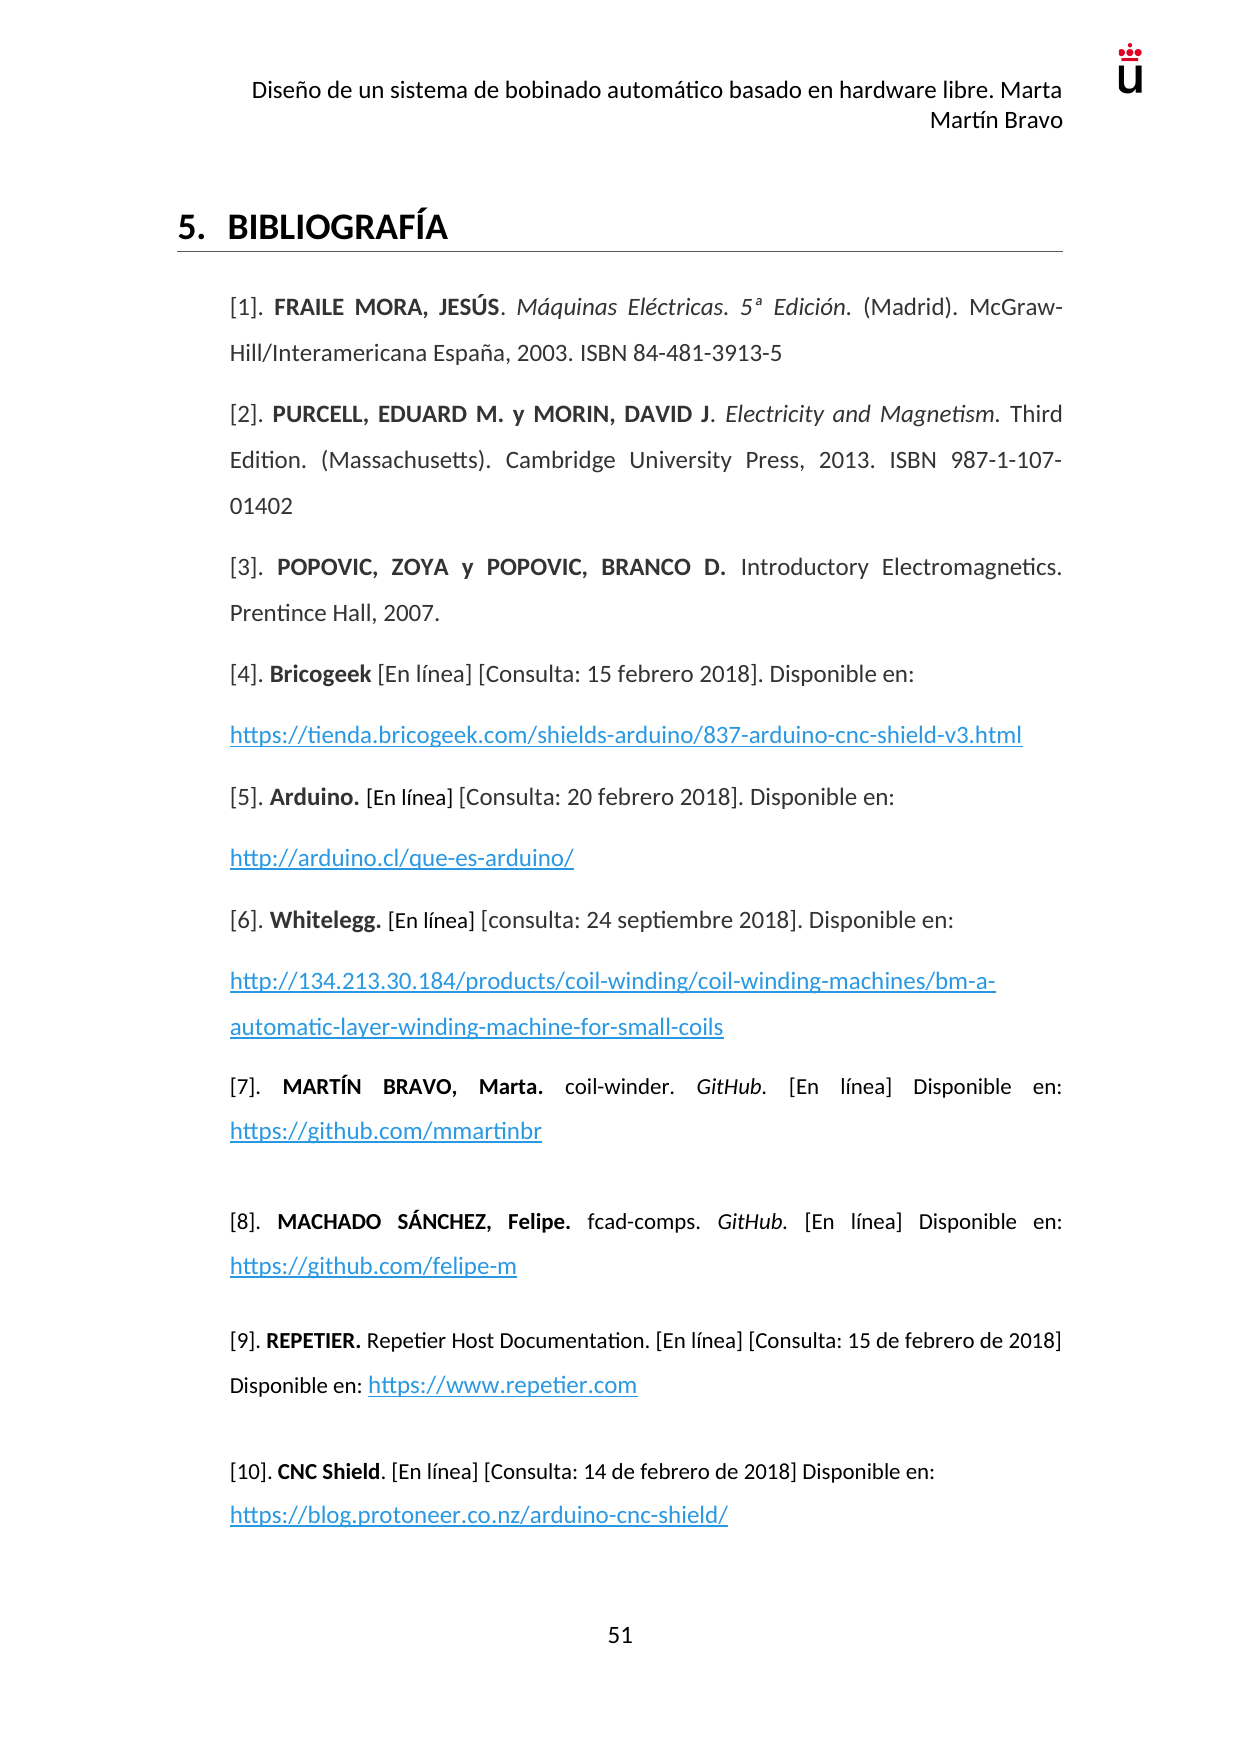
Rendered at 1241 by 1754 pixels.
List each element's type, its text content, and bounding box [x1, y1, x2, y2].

text [10]. CNC Shield. [En línea] [Consulta: 14 de febrero de 2018] Disponible en: [229, 1457, 1063, 1485]
text http://134.213.30.184/products/coil-winding/coil-winding-machines/bm-a-automatic-layer-winding-machine-for-small-coils [229, 965, 1063, 1041]
text [9]. REPETIER. Repetier Host Documentation. [En línea] [Consulta: 15 de febrero de 2018] Disponible en: https://www.repetier.com [229, 1326, 1063, 1400]
text [5]. Arduino. [En línea] [Consulta: 20 febrero 2018]. Disponible en: [229, 781, 1063, 812]
text [7]. MARTÍN BRAVO, Marta. coil-winder. GitHub. [En línea] Disponible en: https://github.com/mmartinbr [229, 1072, 1063, 1146]
text https://blog.protoneer.co.nz/arduino-cnc-shield/ [229, 1499, 1063, 1530]
text [1]. FRAILE MORA, JESÚS. Máquinas Eléctricas. 5ª Edición. (Madrid). McGraw-Hill/Interamericana España, 2003. ISBN 84-481-3913-5 [229, 291, 1063, 368]
text https://tienda.bricogeek.com/shields-arduino/837-arduino-cnc-shield-v3.html [229, 720, 1063, 750]
text [2]. PURCELL, EDUARD M. y MORIN, DAVID J. Electricity and Magnetism. Third Edition. (Massachusetts). Cambridge University Press, 2013. ISBN 987-1-107-01402 [229, 398, 1063, 520]
picture [1118, 43, 1146, 95]
text http://arduino.cl/que-es-arduino/ [177, 842, 1063, 873]
text [8]. MACHADO SÁNCHEZ, Felipe. fcad-comps. GitHub. [En línea] Disponible en: https://github.com/felipe-m [229, 1207, 1063, 1281]
text [6]. Whitelegg. [En línea] [consulta: 24 septiembre 2018]. Disponible en: [229, 904, 1063, 934]
subtitle BIBLIOGRAFÍA [177, 203, 1063, 251]
text [4]. Bricogeek [En línea] [Consulta: 15 febrero 2018]. Disponible en: [229, 658, 1063, 689]
text [3]. POPOVIC, ZOYA y POPOVIC, BRANCO D. Introductory Electromagnetics. Prentince Hall, 2007. [229, 551, 1063, 627]
